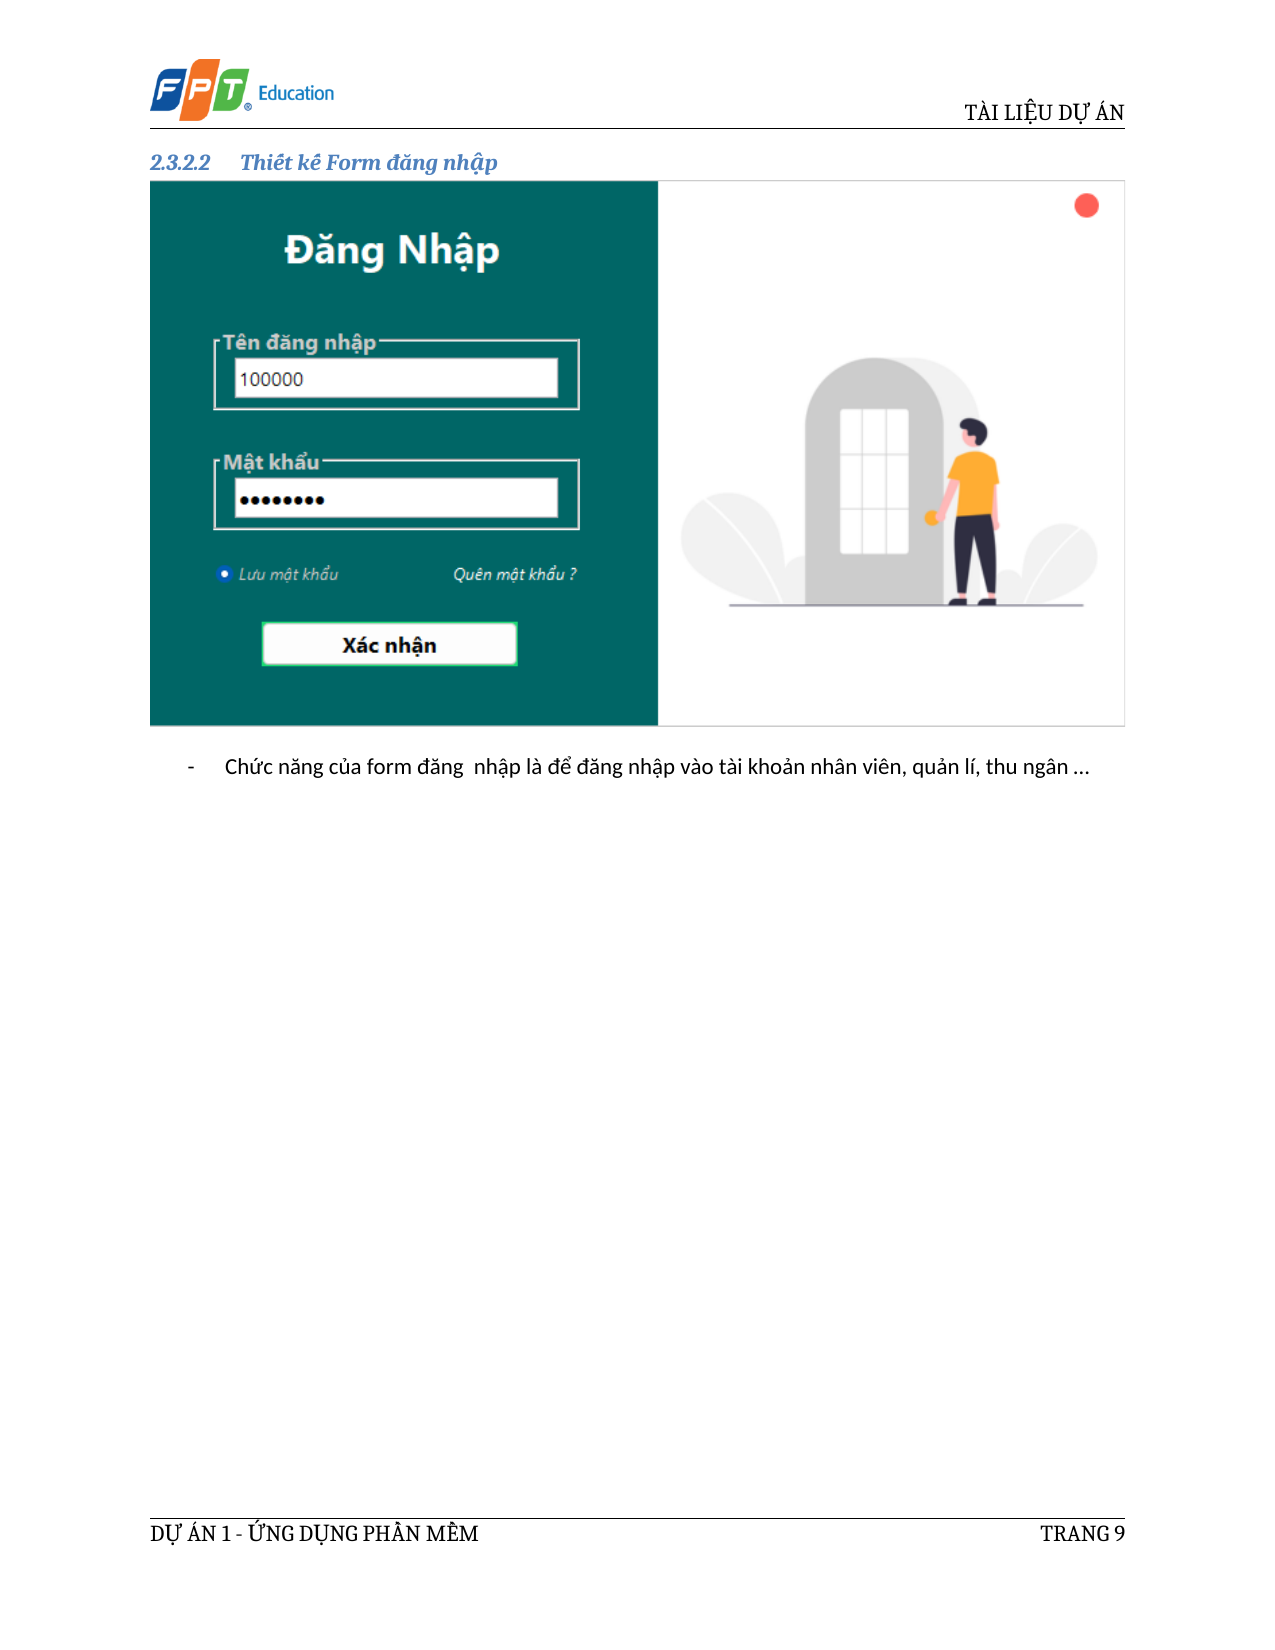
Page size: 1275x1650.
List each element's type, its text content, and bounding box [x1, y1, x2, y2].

picture [150, 180, 1125, 727]
list Chức năng của form đăng nhập là để đăng nhập vào tài khoản nhân viên, quản lí, thu ngân … [187, 752, 1125, 780]
picture [150, 59, 336, 121]
subtitle Thiết kế Form đăng nhập [150, 150, 1125, 176]
